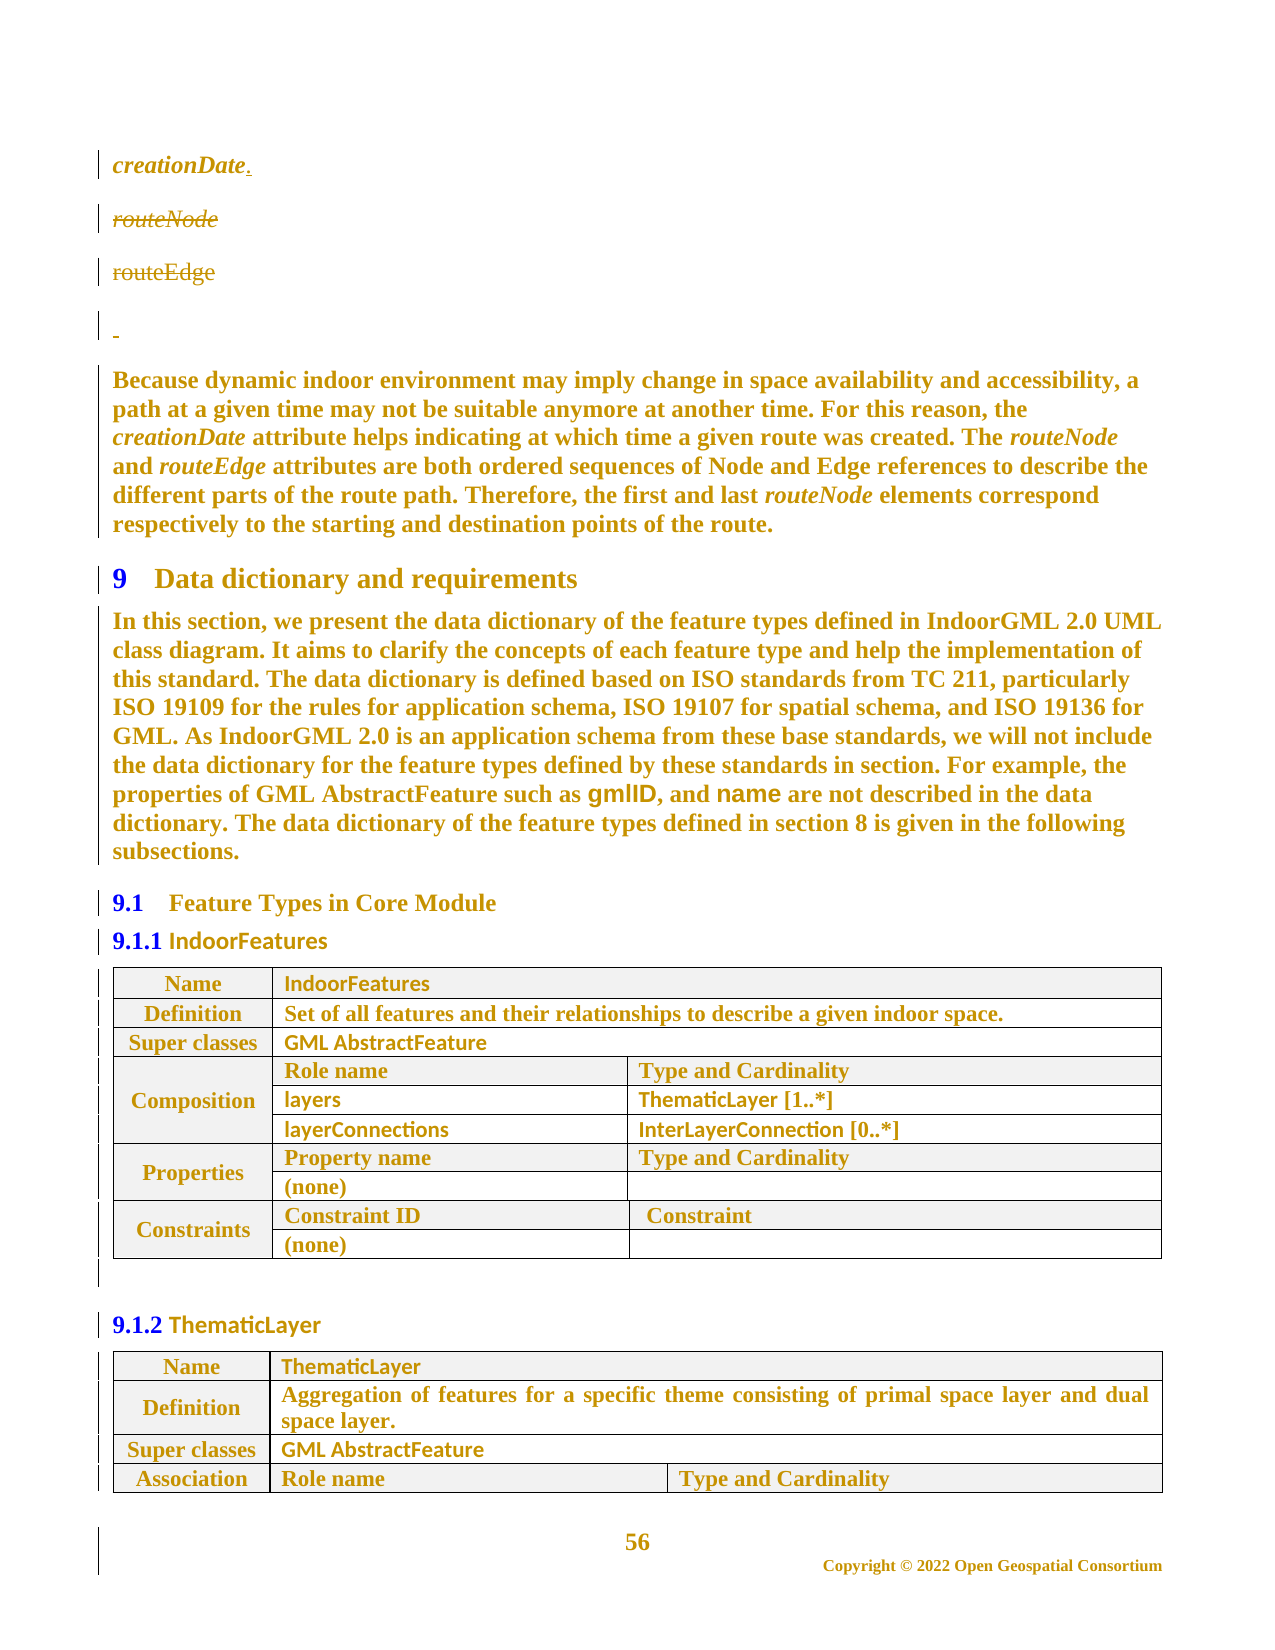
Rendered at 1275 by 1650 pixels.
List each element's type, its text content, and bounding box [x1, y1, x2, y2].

table_cell Constraints [114, 1201, 272, 1257]
table_header IndoorFeatures [273, 968, 1161, 998]
text In this section, we present the data dictionary of the feature types defined in IndoorGML 2.0 UML class diagram. It aims to clarify the concepts of each feature type and help the implementation of this standard. The data dictionary is defined based on ISO standards from TC 211, particularly ISO 19109 for the rules for application schema, ISO 19107 for spatial schema, and ISO 19136 for GML. As IndoorGML 2.0 is an application schema from these base standards, we will not include the data dictionary for the feature types defined by these standards in section. For example, the properties of GML AbstractFeature such as gmlID, and name are not described in the data dictionary. The data dictionary of the feature types defined in section 8 is given in the following subsections. [112, 606, 1162, 865]
table_cell Properties [114, 1144, 272, 1200]
table_cell Super classes [114, 1435, 269, 1463]
table_cell layers [273, 1086, 627, 1114]
table_cell Property name [273, 1144, 627, 1171]
table_cell Type and Cardinality [628, 1144, 1161, 1171]
subtitle Feature Types in Core Module [112, 890, 1162, 916]
table_cell Aggregation of features for a specific theme consisting of primal space layer and dual space layer. [271, 1381, 1162, 1434]
text Because dynamic indoor environment may imply change in space availability and accessibility, a path at a given time may not be suitable anymore at another time. For this reason, the creationDate attribute helps indicating at which time a given route was created. The routeNode and routeEdge attributes are both ordered sequences of Node and Edge references to describe the different parts of the route path. Therefore, the first and last routeNode elements correspond respectively to the starting and destination points of the route. [112, 365, 1162, 537]
table_cell Constraint ID [273, 1201, 629, 1229]
table_cell InterLayerConnection [0..*] [628, 1115, 1161, 1143]
table_header ThematicLayer [271, 1352, 1162, 1380]
table_cell Role name [271, 1464, 667, 1492]
table_cell GML AbstractFeature [273, 1028, 1161, 1056]
table_cell Type and Cardinality [668, 1464, 1162, 1492]
table_header Name [114, 968, 272, 998]
table_cell Set of all features and their relationships to describe a given indoor space. [273, 999, 1161, 1027]
table_cell Super classes [114, 1028, 272, 1056]
list creationDate [112, 150, 1162, 179]
table_cell Composition [114, 1057, 272, 1143]
table_cell [630, 1230, 1161, 1257]
table_cell Type and Cardinality [628, 1057, 1161, 1084]
table_cell Definition [114, 1381, 269, 1434]
table_cell Constraint [630, 1201, 1161, 1229]
table_cell Definition [114, 999, 272, 1027]
table_cell GML AbstractFeature [271, 1435, 1162, 1463]
subtitle ThematicLayer [112, 1312, 1162, 1338]
table_cell (none) [273, 1172, 627, 1200]
table_cell ThematicLayer [1..*] [628, 1086, 1161, 1114]
table_cell [628, 1172, 1161, 1200]
table_cell Association [114, 1464, 269, 1492]
table_cell (none) [273, 1230, 629, 1257]
table_cell layerConnections [273, 1115, 627, 1143]
subtitle IndoorFeatures [112, 929, 1162, 955]
table_header Name [114, 1352, 269, 1380]
table_cell Role name [273, 1057, 627, 1084]
subtitle Data dictionary and requirements [112, 566, 1162, 594]
